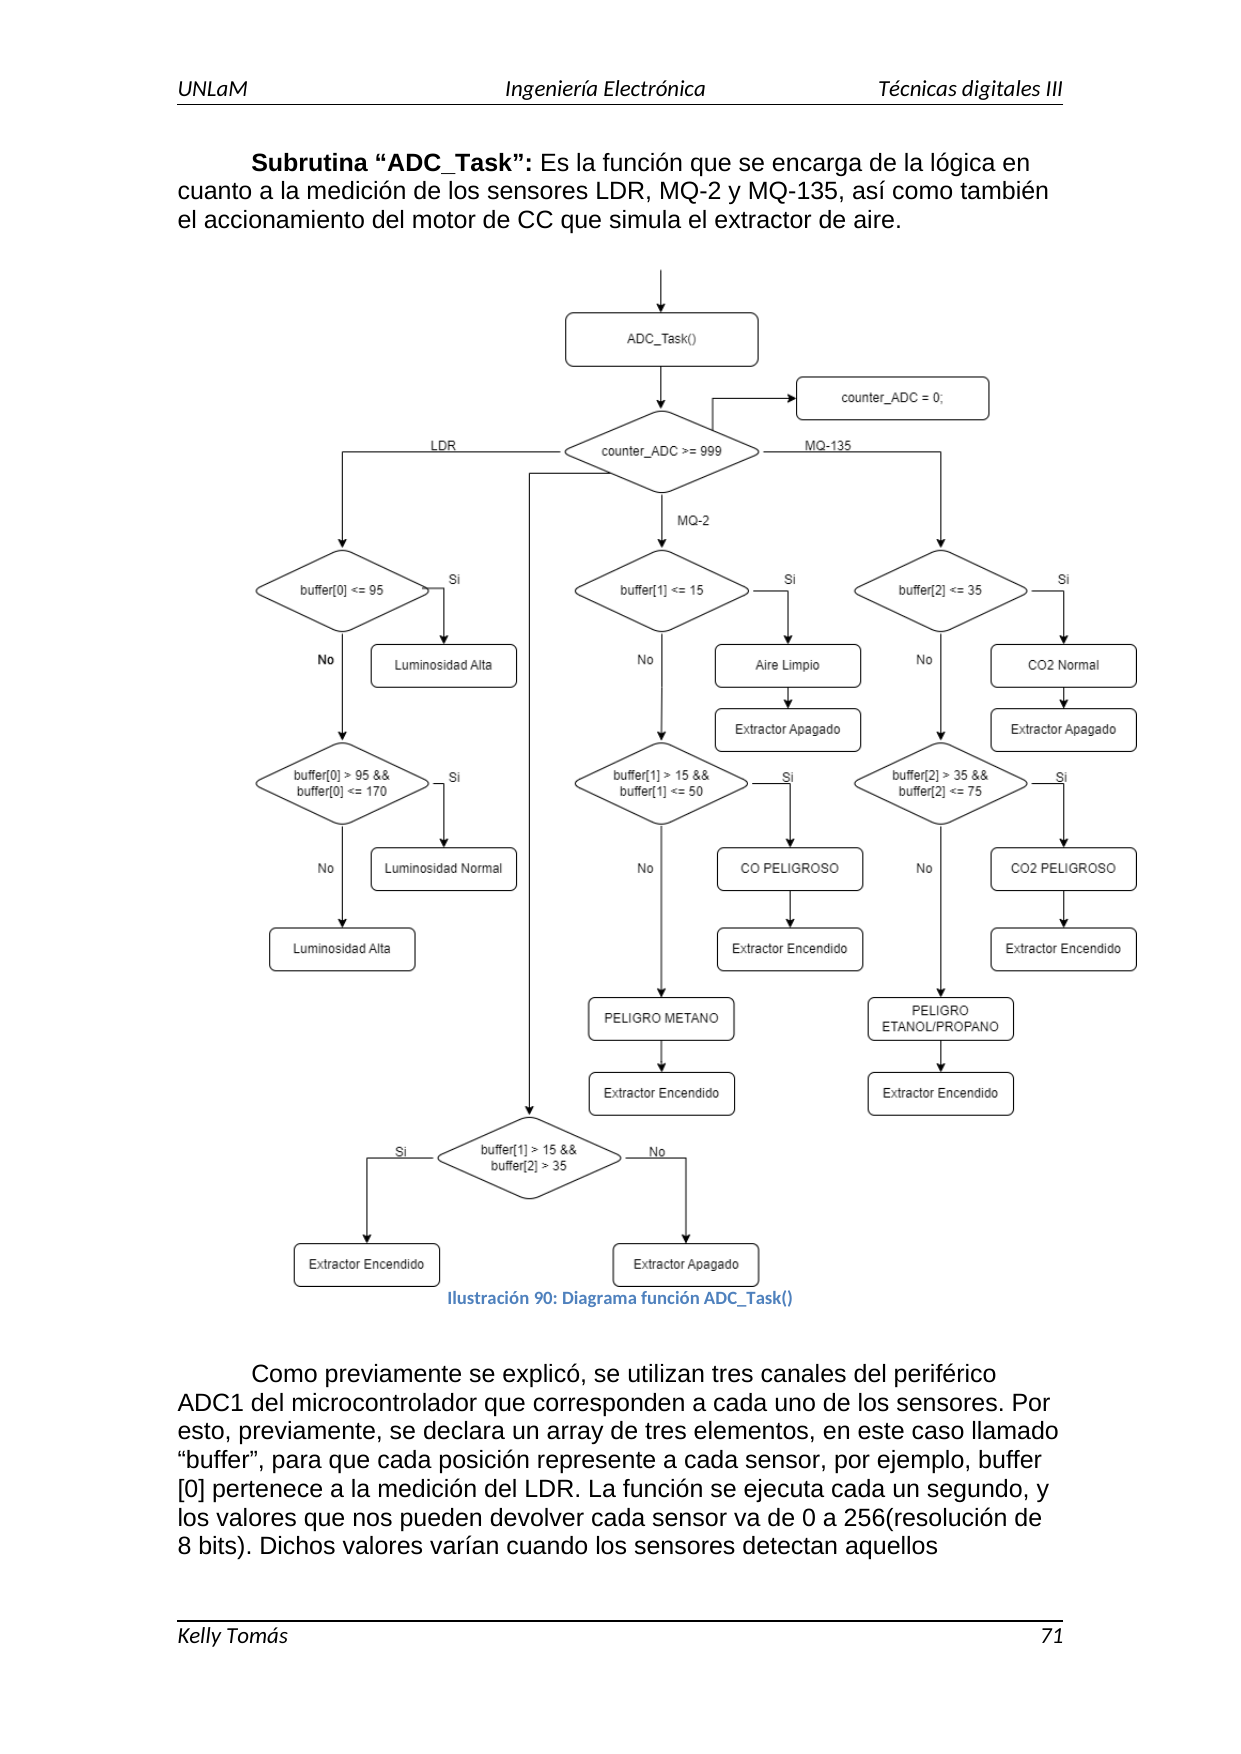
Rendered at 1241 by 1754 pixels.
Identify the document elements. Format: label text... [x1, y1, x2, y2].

picture [251, 262, 1137, 1287]
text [177, 1359, 1063, 1560]
text Subrutina “ADC_Task”: Es la función que se encarga de la lógica en cuanto a la medición de los sensores LDR, MQ-2 y MQ-135, así como también el accionamiento del motor de CC que simula el extractor de aire. [177, 148, 1063, 234]
